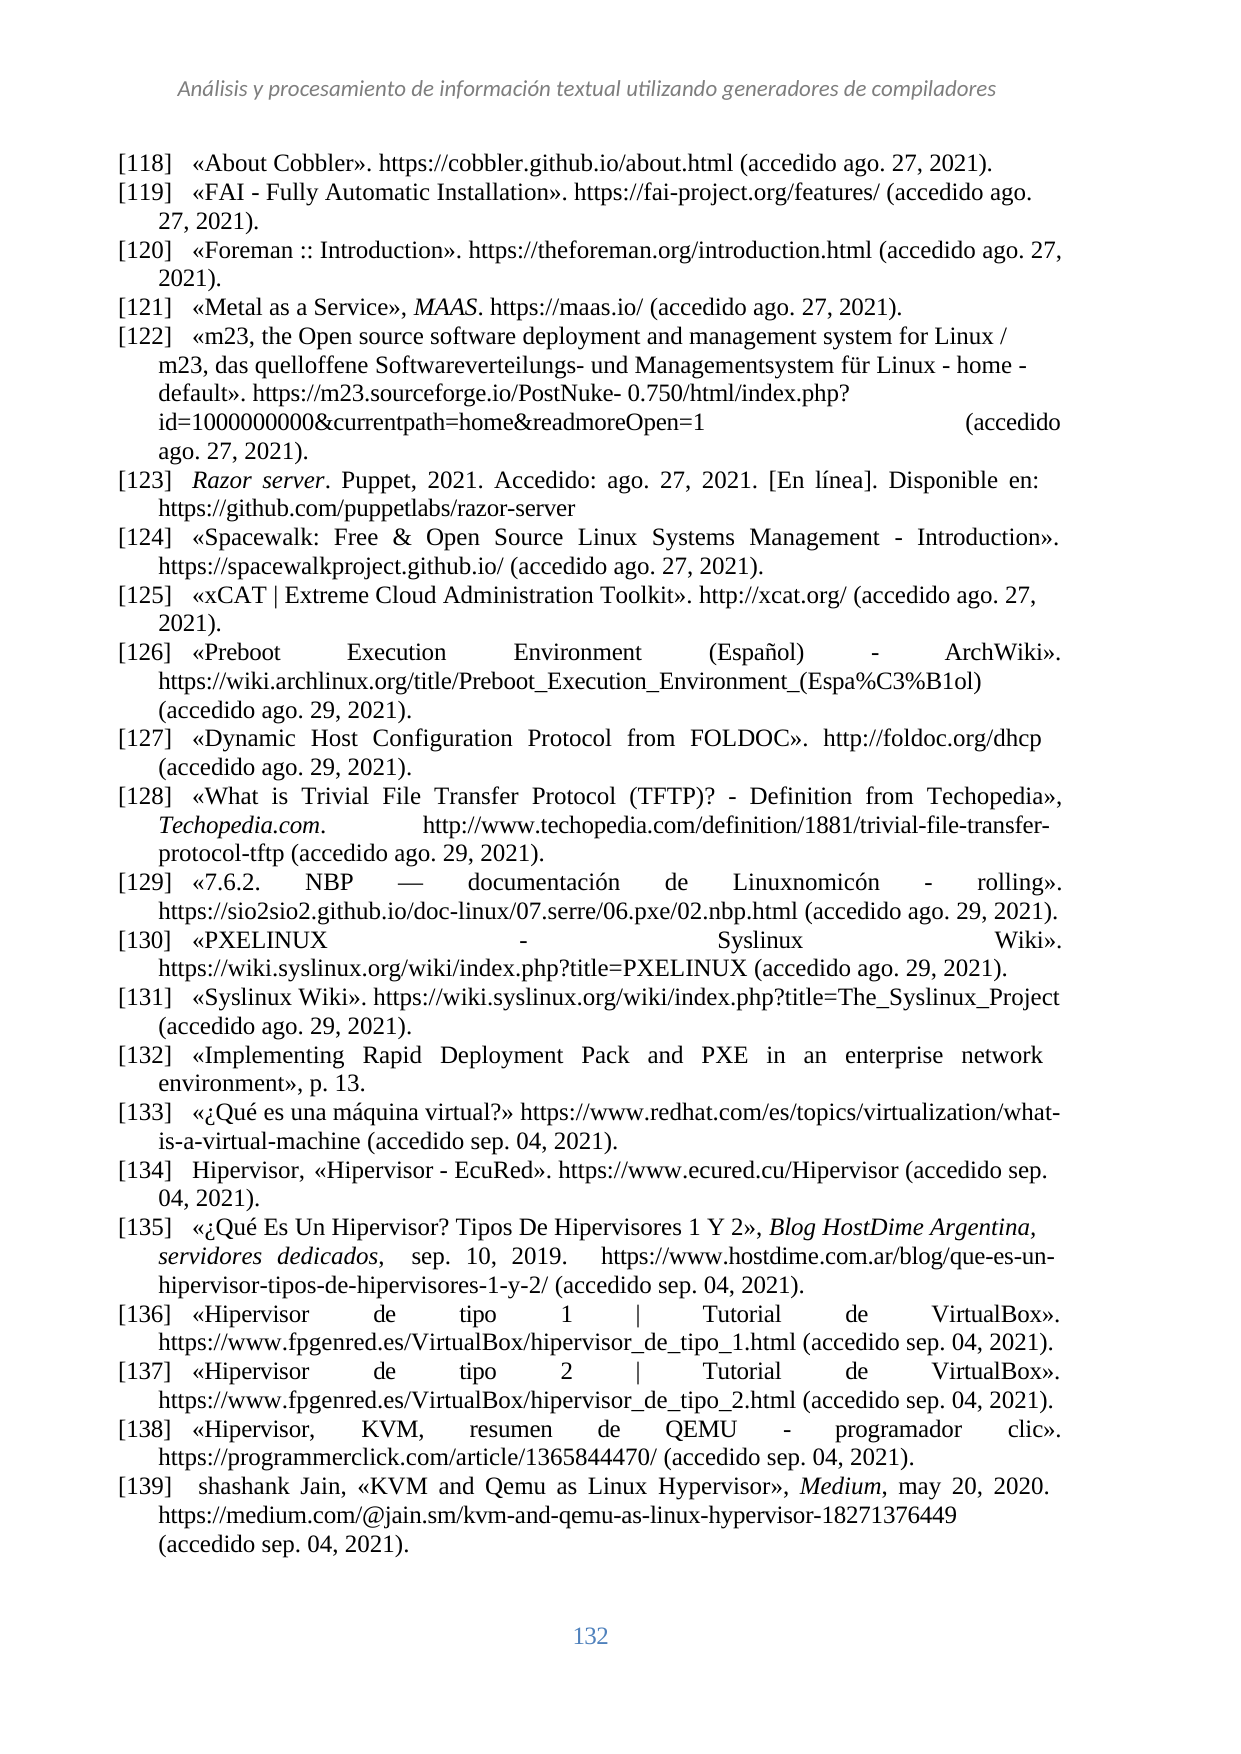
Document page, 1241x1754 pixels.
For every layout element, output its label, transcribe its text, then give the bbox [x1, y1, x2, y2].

text 132 [254, 1621, 928, 1650]
list «7.6.2. NBP — documentación de Linuxnomicón - rolling». https://sio2sio2.github.io/doc-linux/07.serre/06.pxe/02.nbp.html (accedido ago. 29, 2021). [118, 867, 1063, 925]
list «Spacewalk: Free & Open Source Linux Systems Management - Introduction». https://spacewalkproject.github.io/ (accedido ago. 27, 2021). [118, 522, 1063, 580]
list Razor server. Puppet, 2021. Accedido: ago. 27, 2021. [En línea]. Disponible en: https://github.com/puppetlabs/razor-server [118, 465, 1063, 522]
list «Hipervisor de tipo 2 | Tutorial de VirtualBox». https://www.fpgenred.es/VirtualBox/hipervisor_de_tipo_2.html (accedido sep. 04, 2021). [118, 1356, 1063, 1414]
list «Metal as a Service», MAAS. https://maas.io/ (accedido ago. 27, 2021). [118, 292, 1173, 321]
list «Hipervisor de tipo 1 | Tutorial de VirtualBox». https://www.fpgenred.es/VirtualBox/hipervisor_de_tipo_1.html (accedido sep. 04, 2021). [118, 1299, 1063, 1356]
list «xCAT | Extreme Cloud Administration Toolkit». http://xcat.org/ (accedido ago. 27, 2021). [118, 580, 1062, 637]
list «Foreman :: Introduction». https://theforeman.org/introduction.html (accedido ago. 27, 2021). [118, 235, 1062, 292]
list «What is Trivial File Transfer Protocol (TFTP)? - Definition from Techopedia», Techopedia.com. http://www.techopedia.com/definition/1881/trivial-file-transfer- protocol-tftp (accedido ago. 29, 2021). [118, 781, 1063, 867]
list Hipervisor, «Hipervisor - EcuRed». https://www.ecured.cu/Hipervisor (accedido sep. 04, 2021). [118, 1155, 1063, 1212]
list «Preboot Execution Environment (Español) - ArchWiki». https://wiki.archlinux.org/title/Preboot_Execution_Environment_(Espa%C3%B1ol) (accedido ago. 29, 2021). [118, 637, 1063, 723]
list «Hipervisor, KVM, resumen de QEMU - programador clic». https://programmerclick.com/article/1365844470/ (accedido sep. 04, 2021). [118, 1414, 1063, 1471]
list «¿Qué Es Un Hipervisor? Tipos De Hipervisores 1 Y 2», Blog HostDime Argentina, servidores dedicados, sep. 10, 2019. https://www.hostdime.com.ar/blog/que-es-un- [118, 1212, 1063, 1270]
list «m23, the Open source software deployment and management system for Linux / m23, das quelloffene Softwareverteilungs- und Managementsystem für Linux - home - default». https://m23.sourceforge.io/PostNuke- 0.750/html/index.php?id=1000000000&currentpath=home&readmoreOpen=1 (accedido ago. 27, 2021). [118, 321, 1063, 465]
list «FAI - Fully Automatic Installation». https://fai-project.org/features/ (accedido ago. 27, 2021). [118, 177, 1063, 235]
list «About Cobbler». https://cobbler.github.io/about.html (accedido ago. 27, 2021). [118, 148, 1173, 177]
list «¿Qué es una máquina virtual?» https://www.redhat.com/es/topics/virtualization/what- is-a-virtual-machine (accedido sep. 04, 2021). [118, 1097, 1063, 1155]
text hipervisor-tipos-de-hipervisores-1-y-2/ (accedido sep. 04, 2021). [158, 1270, 1173, 1299]
list «PXELINUX - Syslinux Wiki». https://wiki.syslinux.org/wiki/index.php?title=PXELINUX (accedido ago. 29, 2021). [118, 925, 1063, 982]
list «Implementing Rapid Deployment Pack and PXE in an enterprise network environment», p. 13. [118, 1040, 1063, 1097]
list «Syslinux Wiki». https://wiki.syslinux.org/wiki/index.php?title=The_Syslinux_Project (accedido ago. 29, 2021). [118, 982, 1063, 1040]
list «Dynamic Host Configuration Protocol from FOLDOC». http://foldoc.org/dhcp (accedido ago. 29, 2021). [118, 723, 1062, 781]
list shashank Jain, «KVM and Qemu as Linux Hypervisor», Medium, may 20, 2020. https://medium.com/@jain.sm/kvm-and-qemu-as-linux-hypervisor-18271376449 (accedido sep. 04, 2021). [118, 1471, 1063, 1557]
